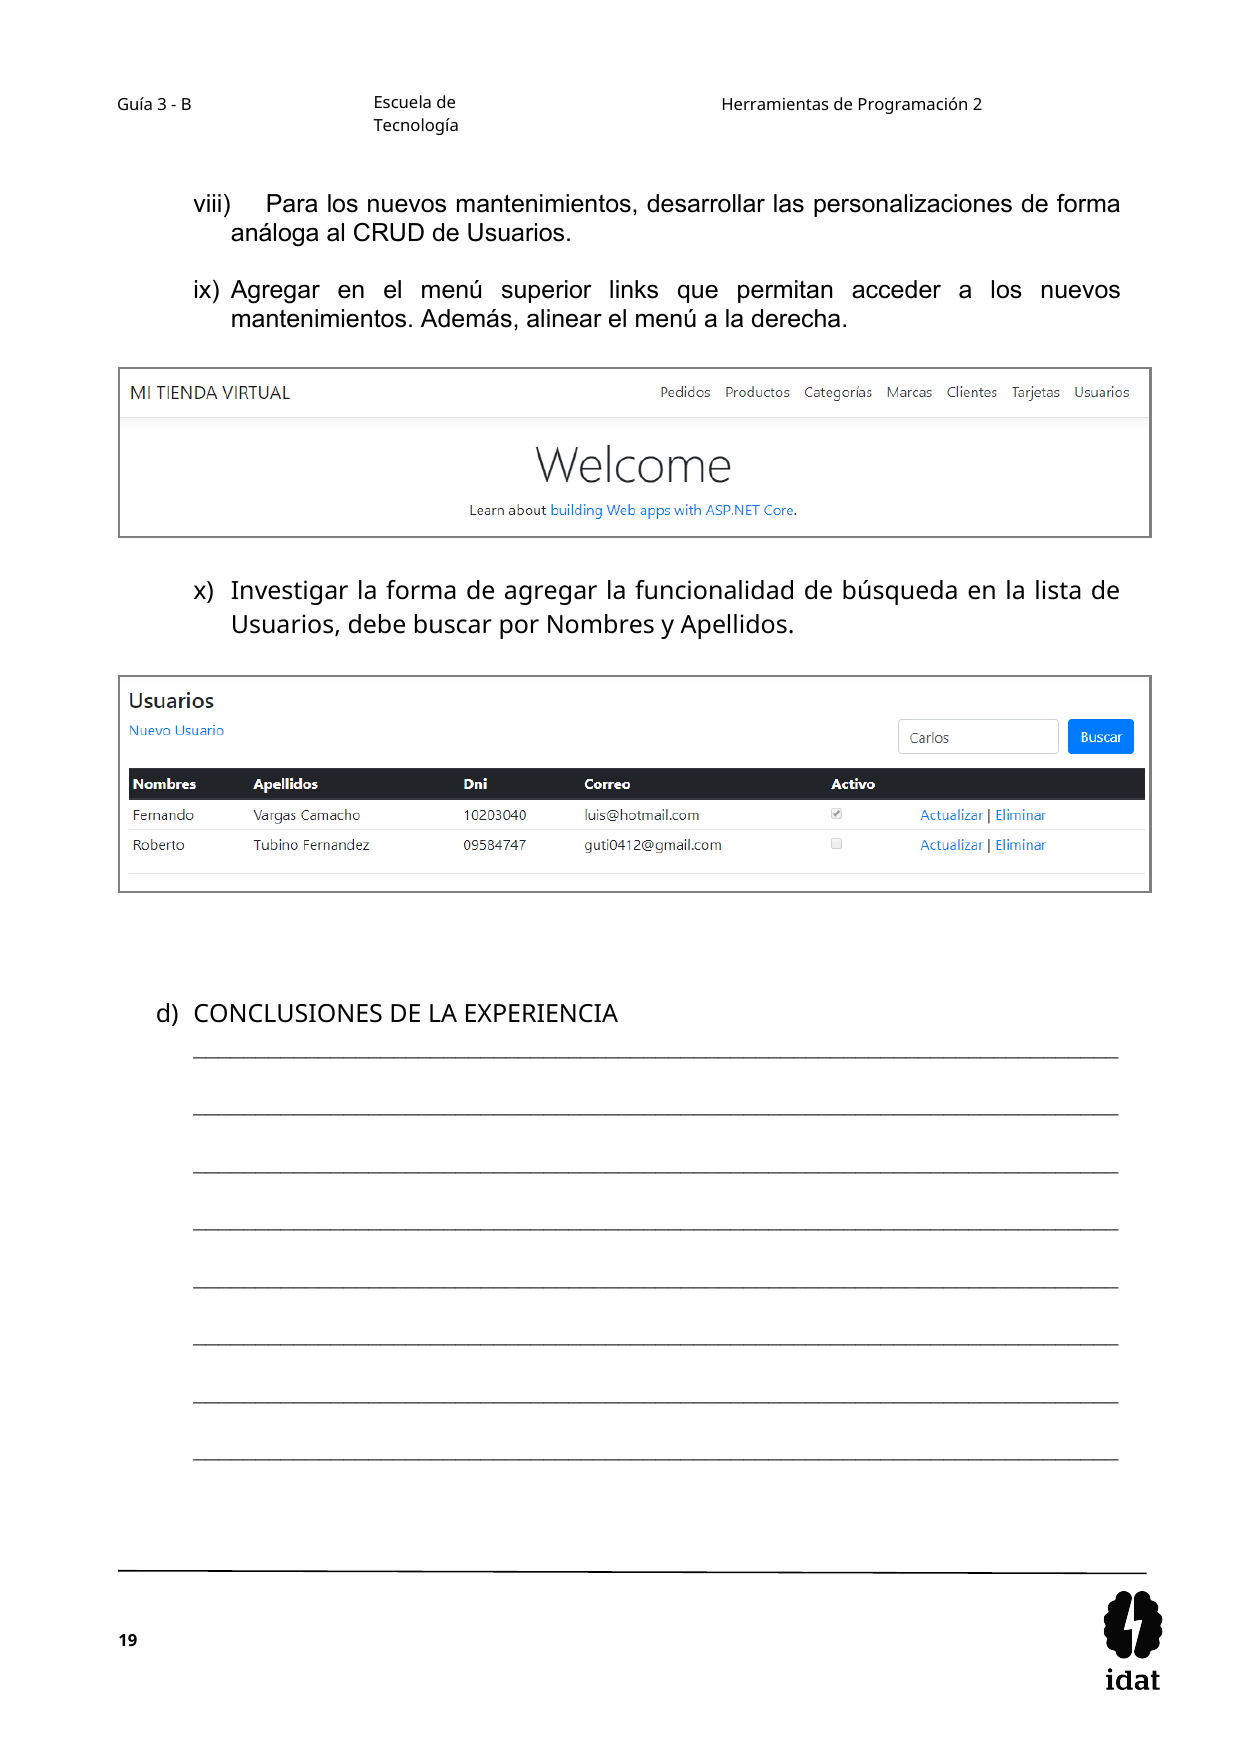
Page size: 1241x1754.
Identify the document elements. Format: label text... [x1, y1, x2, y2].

list Investigar la forma de agregar la funcionalidad de búsqueda en la lista de Usuarios, debe buscar por Nombres y Apellidos. [193, 573, 1122, 641]
list Para los nuevos mantenimientos, desarrollar las personalizaciones de forma análoga al CRUD de Usuarios. [193, 189, 1122, 246]
picture [120, 369, 1149, 536]
picture [120, 677, 1149, 891]
picture [1103, 1591, 1163, 1690]
list CONCLUSIONES DE LA EXPERIENCIA [156, 996, 1122, 1030]
text ________________________________________________________________________________________________________________________________________________________________________________________________________________________________________________________________________________________________________________________________________________________________________________________________________________________________________________________________________________________________________________________________________________________________________________________________________________ [193, 1030, 1122, 1461]
list Agregar en el menú superior links que permitan acceder a los nuevos mantenimientos. Además, alinear el menú a la derecha. [193, 275, 1122, 332]
